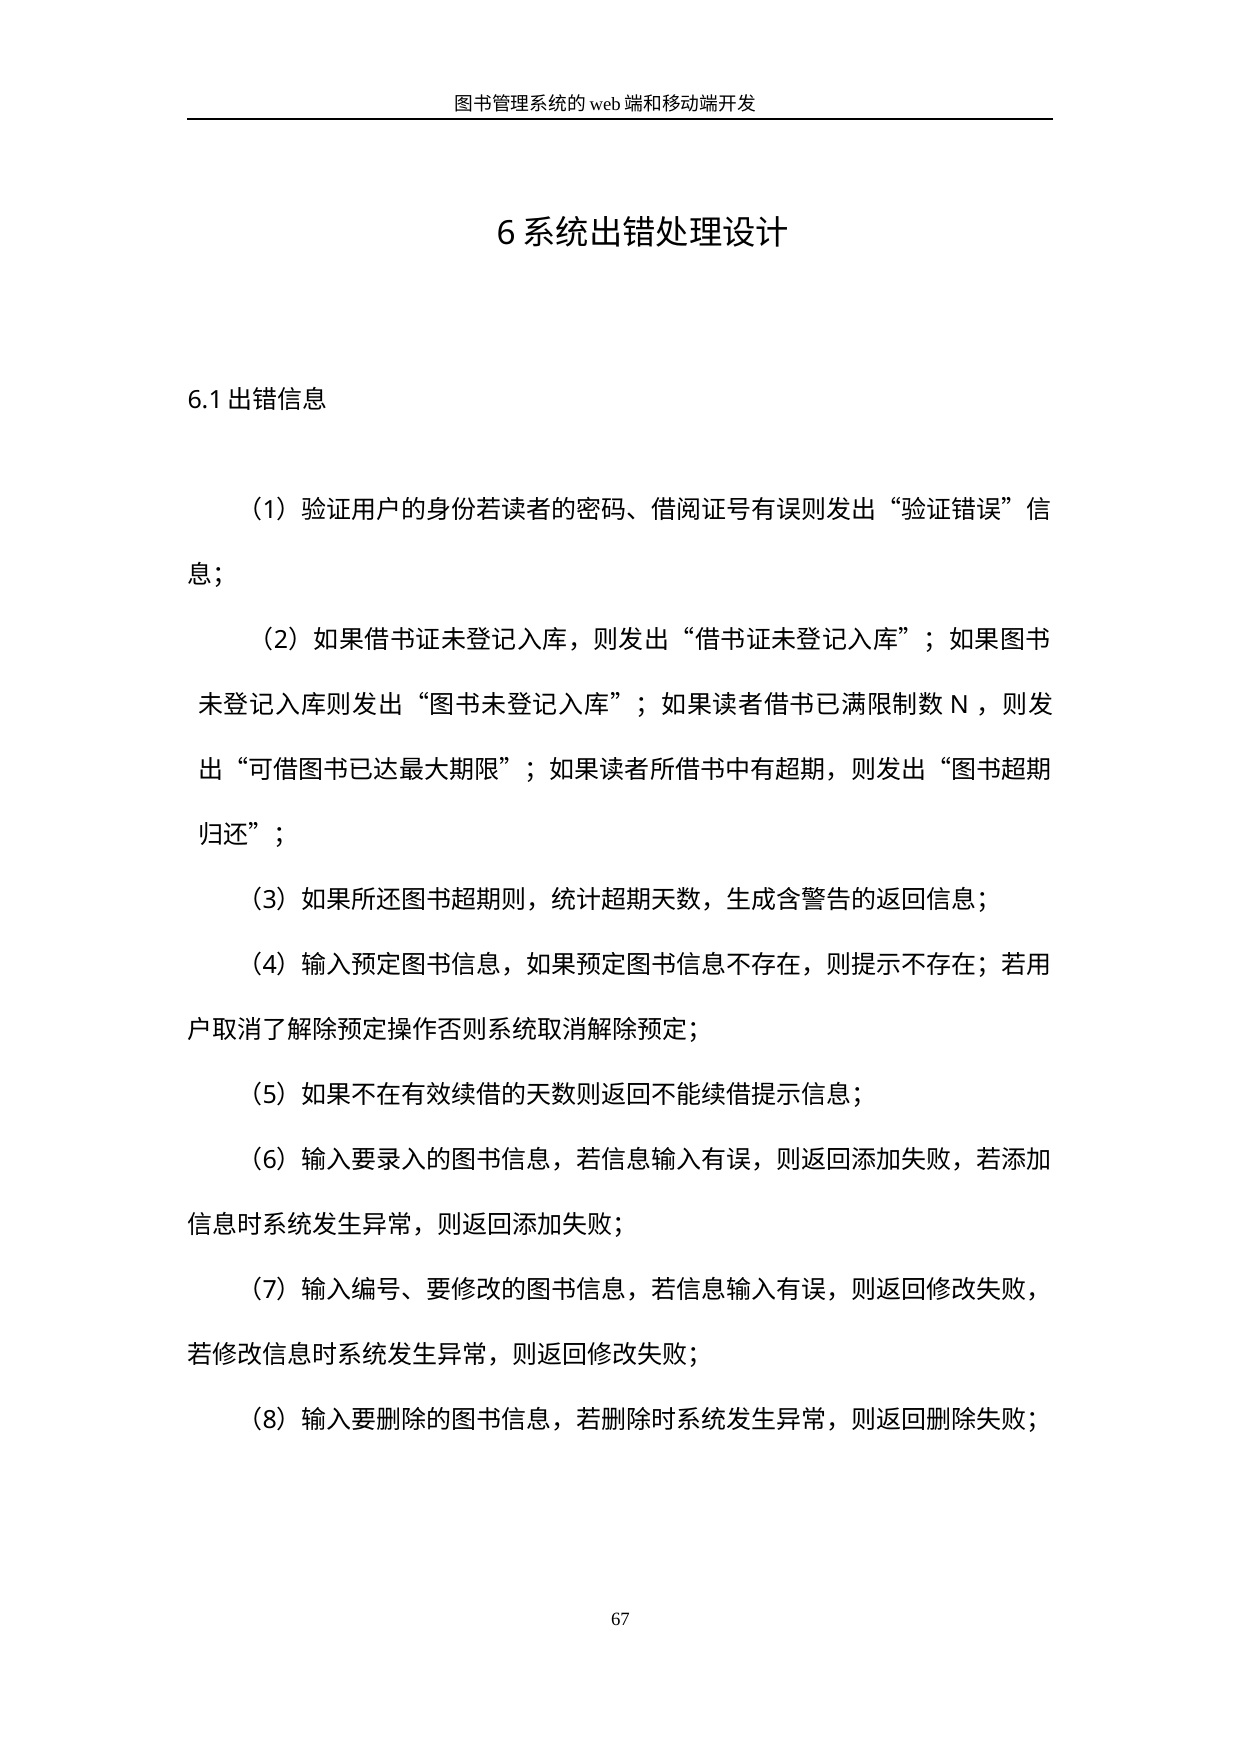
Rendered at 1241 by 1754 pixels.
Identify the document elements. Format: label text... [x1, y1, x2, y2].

text （5）如果不在有效续借的天数则返回不能续借提示信息； [187, 1060, 1053, 1125]
text （6）输入要录入的图书信息，若信息输入有误，则返回添加失败，若添加信息时系统发生异常，则返回添加失败； [187, 1125, 1053, 1255]
subtitle 6系统出错处理设计 [232, 197, 1053, 262]
text （2）如果借书证未登记入库，则发出“借书证未登记入库”；如果图书未登记入库则发出“图书未登记入库”；如果读者借书已满限制数N ，则发出“可借图书已达最大期限”；如果读者所借书中有超期，则发出“图书超期归还”； [198, 605, 1053, 865]
text （3）如果所还图书超期则，统计超期天数，生成含警告的返回信息； [187, 865, 1053, 930]
text （4）输入预定图书信息，如果预定图书信息不存在，则提示不存在；若用户取消了解除预定操作否则系统取消解除预定； [187, 930, 1053, 1060]
subtitle 6.1出错信息 [187, 365, 1053, 430]
text （7）输入编号、要修改的图书信息，若信息输入有误，则返回修改失败，若修改信息时系统发生异常，则返回修改失败； [187, 1255, 1053, 1385]
text （8）输入要删除的图书信息，若删除时系统发生异常，则返回删除失败； [187, 1385, 1053, 1450]
text （1）验证用户的身份若读者的密码、借阅证号有误则发出“验证错误”信息； [187, 475, 1053, 605]
